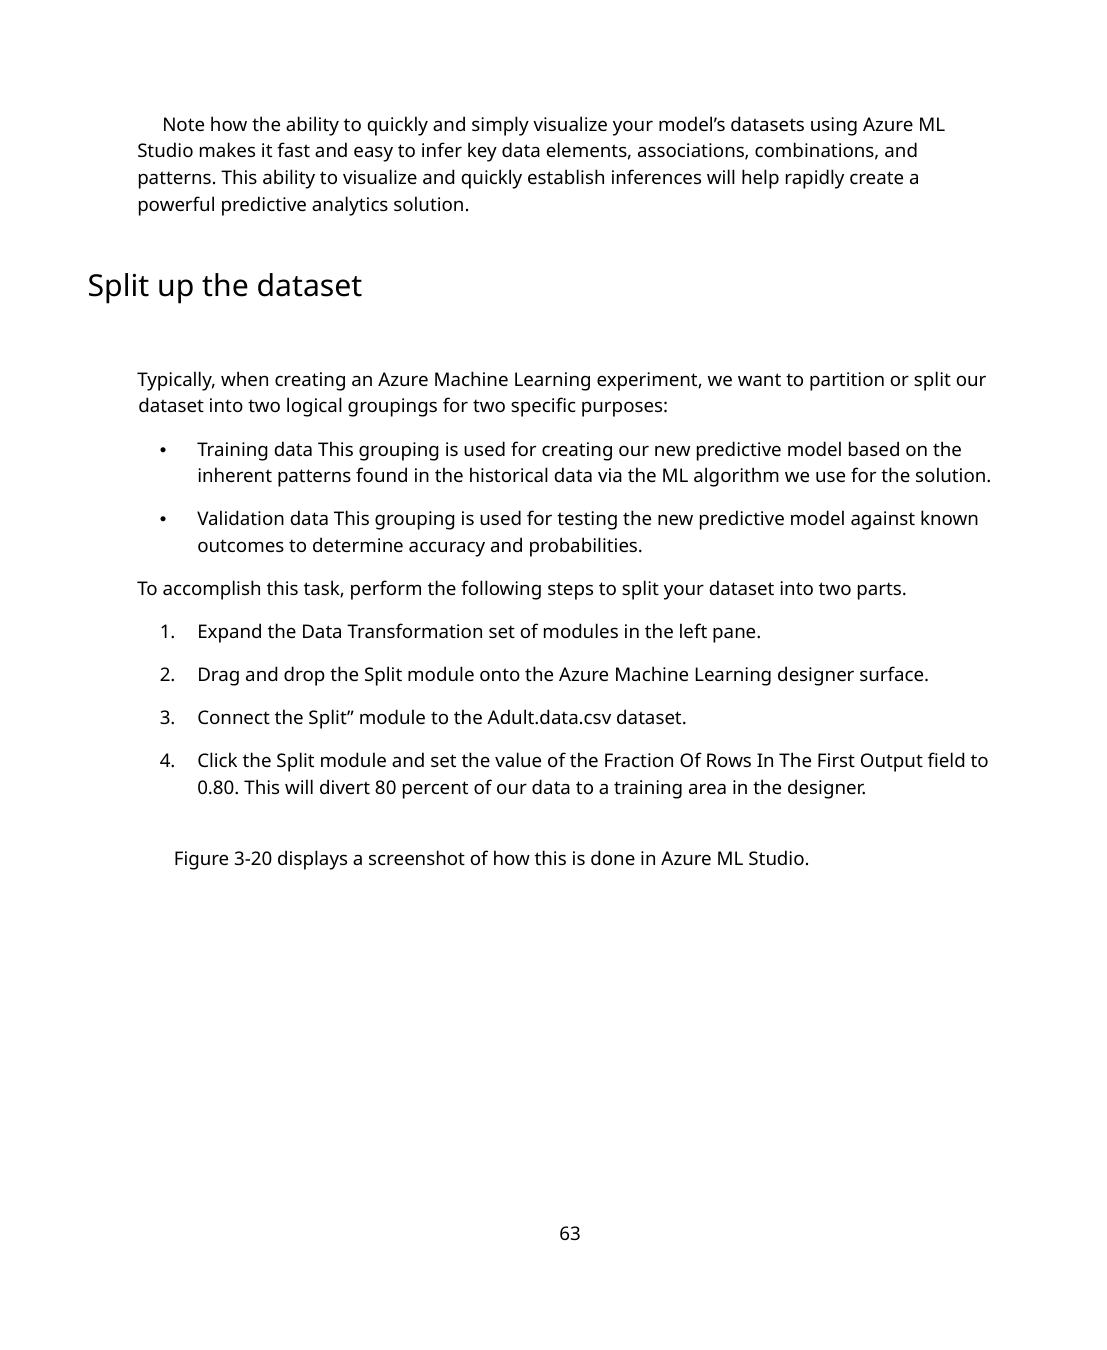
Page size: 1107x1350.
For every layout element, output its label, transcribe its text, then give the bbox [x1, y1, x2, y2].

list Expand the Data Transformation set of modules in the left pane. [159, 618, 1019, 644]
list Training data This grouping is used for creating our new predictive model based on the inherent patterns found in the historical data via the ML algorithm we use for the solution. [159, 436, 1009, 488]
list Click the Split module and set the value of the Fraction Of Rows In The First Output field to 0.80. This will divert 80 percent of our data to a training area in the designer. [159, 747, 1019, 800]
text Typically, when creating an Azure Machine Learning experiment, we want to partition or split our dataset into two logical groupings for two specific purposes: [137, 366, 994, 418]
text Figure 3-20 displays a screenshot of how this is done in Azure ML Studio. [173, 845, 1019, 870]
list Connect the Split” module to the Adult.data.csv dataset. [159, 704, 1019, 730]
text To accomplish this task, perform the following steps to split your dataset into two parts. [137, 575, 1019, 601]
subtitle Split up the dataset [87, 264, 998, 306]
text Note how the ability to quickly and simply visualize your model’s datasets using Azure ML Studio makes it fast and easy to infer key data elements, associations, combinations, and patterns. This ability to visualize and quickly establish inferences will help rapidly create a powerful predictive analytics solution. [137, 111, 991, 217]
list Drag and drop the Split module onto the Azure Machine Learning designer surface. [159, 661, 1019, 687]
list Validation data This grouping is used for testing the new predictive model against known outcomes to determine accuracy and probabilities. [159, 506, 1009, 558]
